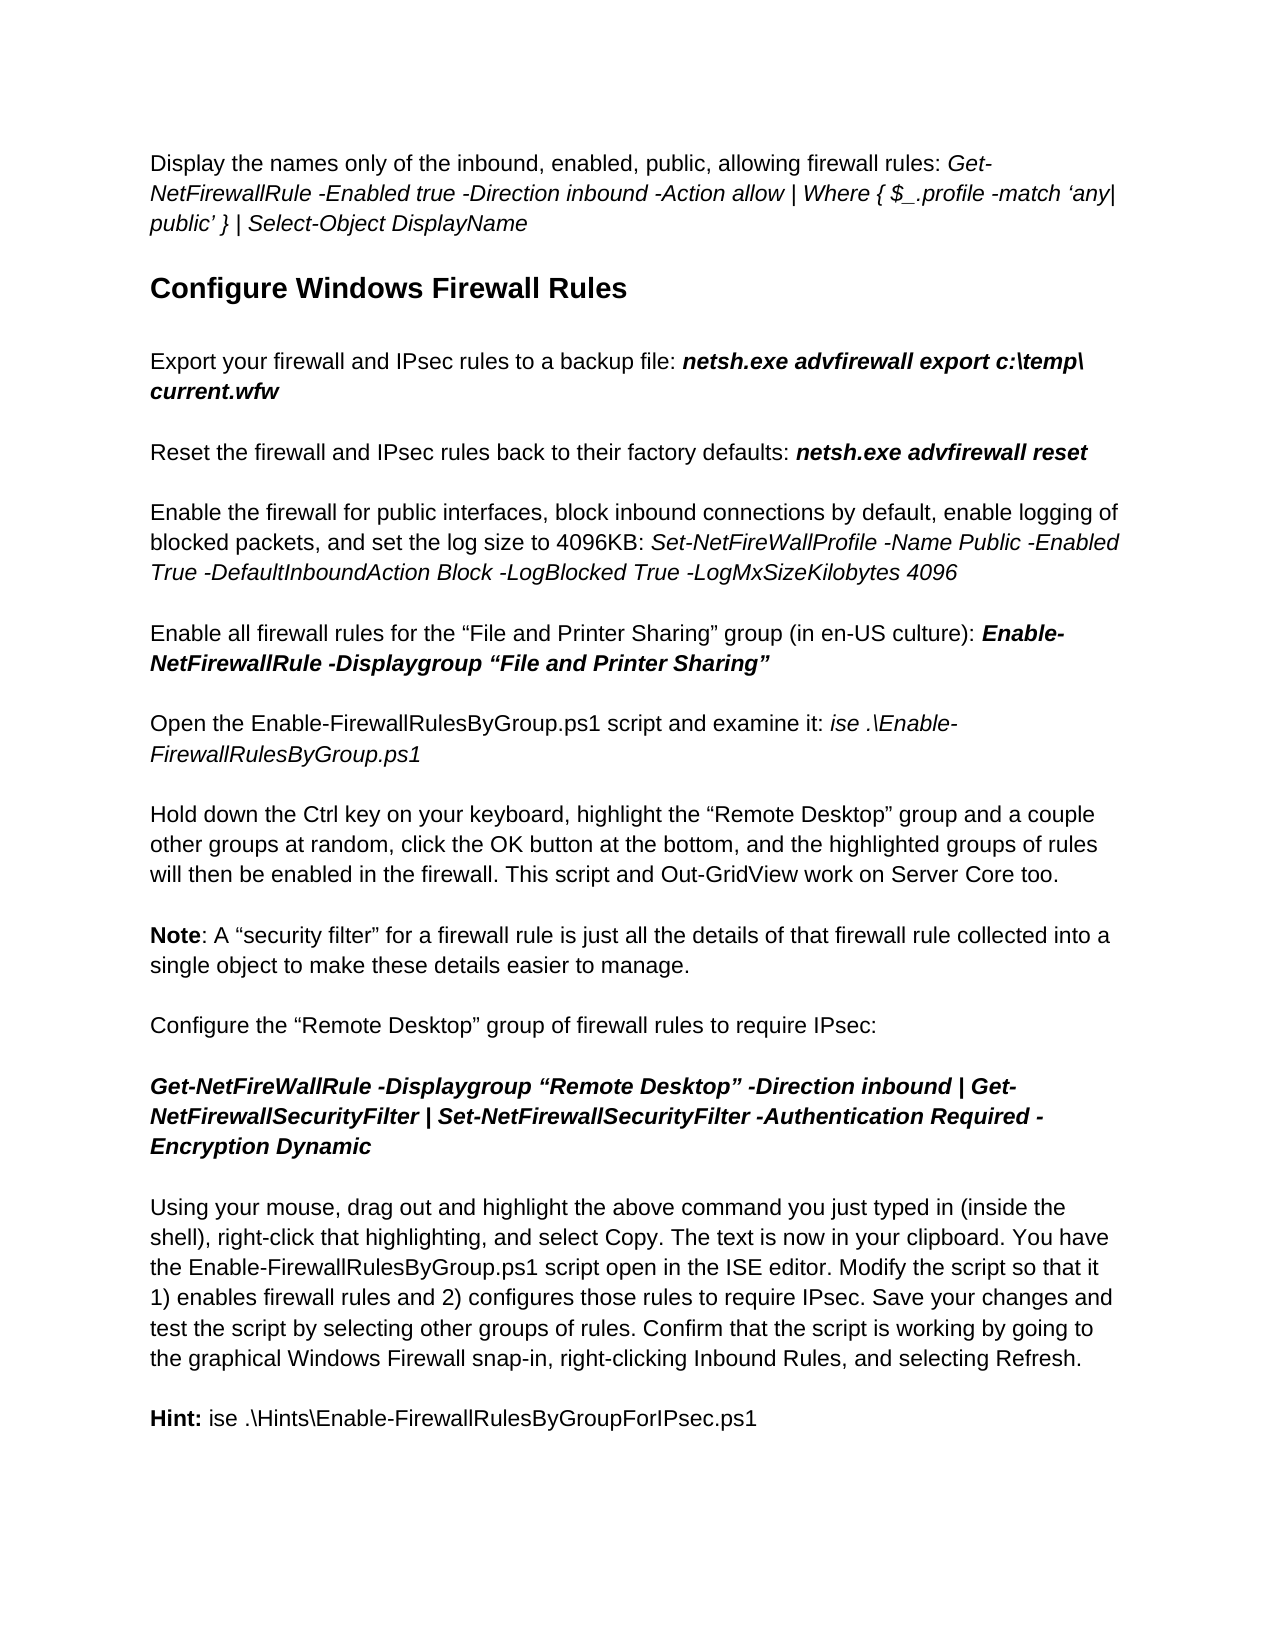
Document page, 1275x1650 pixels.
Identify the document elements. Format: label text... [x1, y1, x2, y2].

text Note: A “security filter” for a firewall rule is just all the details of that firewall rule collected into a single object to make these details easier to manage. [150, 922, 1125, 978]
text Hold down the Ctrl key on your keyboard, highlight the “Remote Desktop” group and a couple other groups at random, click the OK button at the bottom, and the highlighted groups of rules will then be enabled in the firewall. This script and Out-GridView work on Server Core too. [150, 801, 1125, 888]
text Get-NetFireWallRule -Displaygroup “Remote Desktop” -Direction inbound | Get-NetFirewallSecurityFilter | Set-NetFirewallSecurityFilter -Authentication Required -Encryption Dynamic [150, 1073, 1125, 1160]
text Configure Windows Firewall Rules [150, 271, 1125, 304]
text Enable all firewall rules for the “File and Printer Sharing” group (in en-US culture): Enable-NetFirewallRule -Displaygroup “File and Printer Sharing” [150, 620, 1125, 676]
text Reset the firewall and IPsec rules back to their factory defaults: netsh.exe advfirewall reset [150, 438, 1125, 465]
text Open the Enable-FirewallRulesByGroup.ps1 script and examine it: ise .\Enable-FirewallRulesByGroup.ps1 [150, 710, 1125, 767]
text Configure the “Remote Desktop” group of firewall rules to require IPsec: [150, 1012, 1125, 1039]
text Using your mouse, drag out and highlight the above command you just typed in (inside the shell), right-click that highlighting, and select Copy. The text is now in your clipboard. You have the Enable-FirewallRulesByGroup.ps1 script open in the ISE editor. Modify the script so that it 1) enables firewall rules and 2) configures those rules to require IPsec. Save your changes and test the script by selecting other groups of rules. Confirm that the script is working by going to the graphical Windows Firewall snap-in, right-clicking Inbound Rules, and selecting Refresh. [150, 1194, 1125, 1371]
text Enable the firewall for public interfaces, block inbound connections by default, enable logging of blocked packets, and set the log size to 4096KB: Set-NetFireWallProfile -Name Public -Enabled True -DefaultInboundAction Block -LogBlocked True -LogMxSizeKilobytes 4096 [150, 499, 1125, 586]
text Display the names only of the inbound, enabled, public, allowing firewall rules: Get-NetFirewallRule -Enabled true -Direction inbound -Action allow | Where { $_.profile -match ‘any|public’ } | Select-Object DisplayName [150, 150, 1125, 237]
text Hint: ise .\Hints\Enable-FirewallRulesByGroupForIPsec.ps1 [150, 1405, 1125, 1432]
text Export your firewall and IPsec rules to a backup file: netsh.exe advfirewall export c:\temp\current.wfw [150, 348, 1125, 404]
